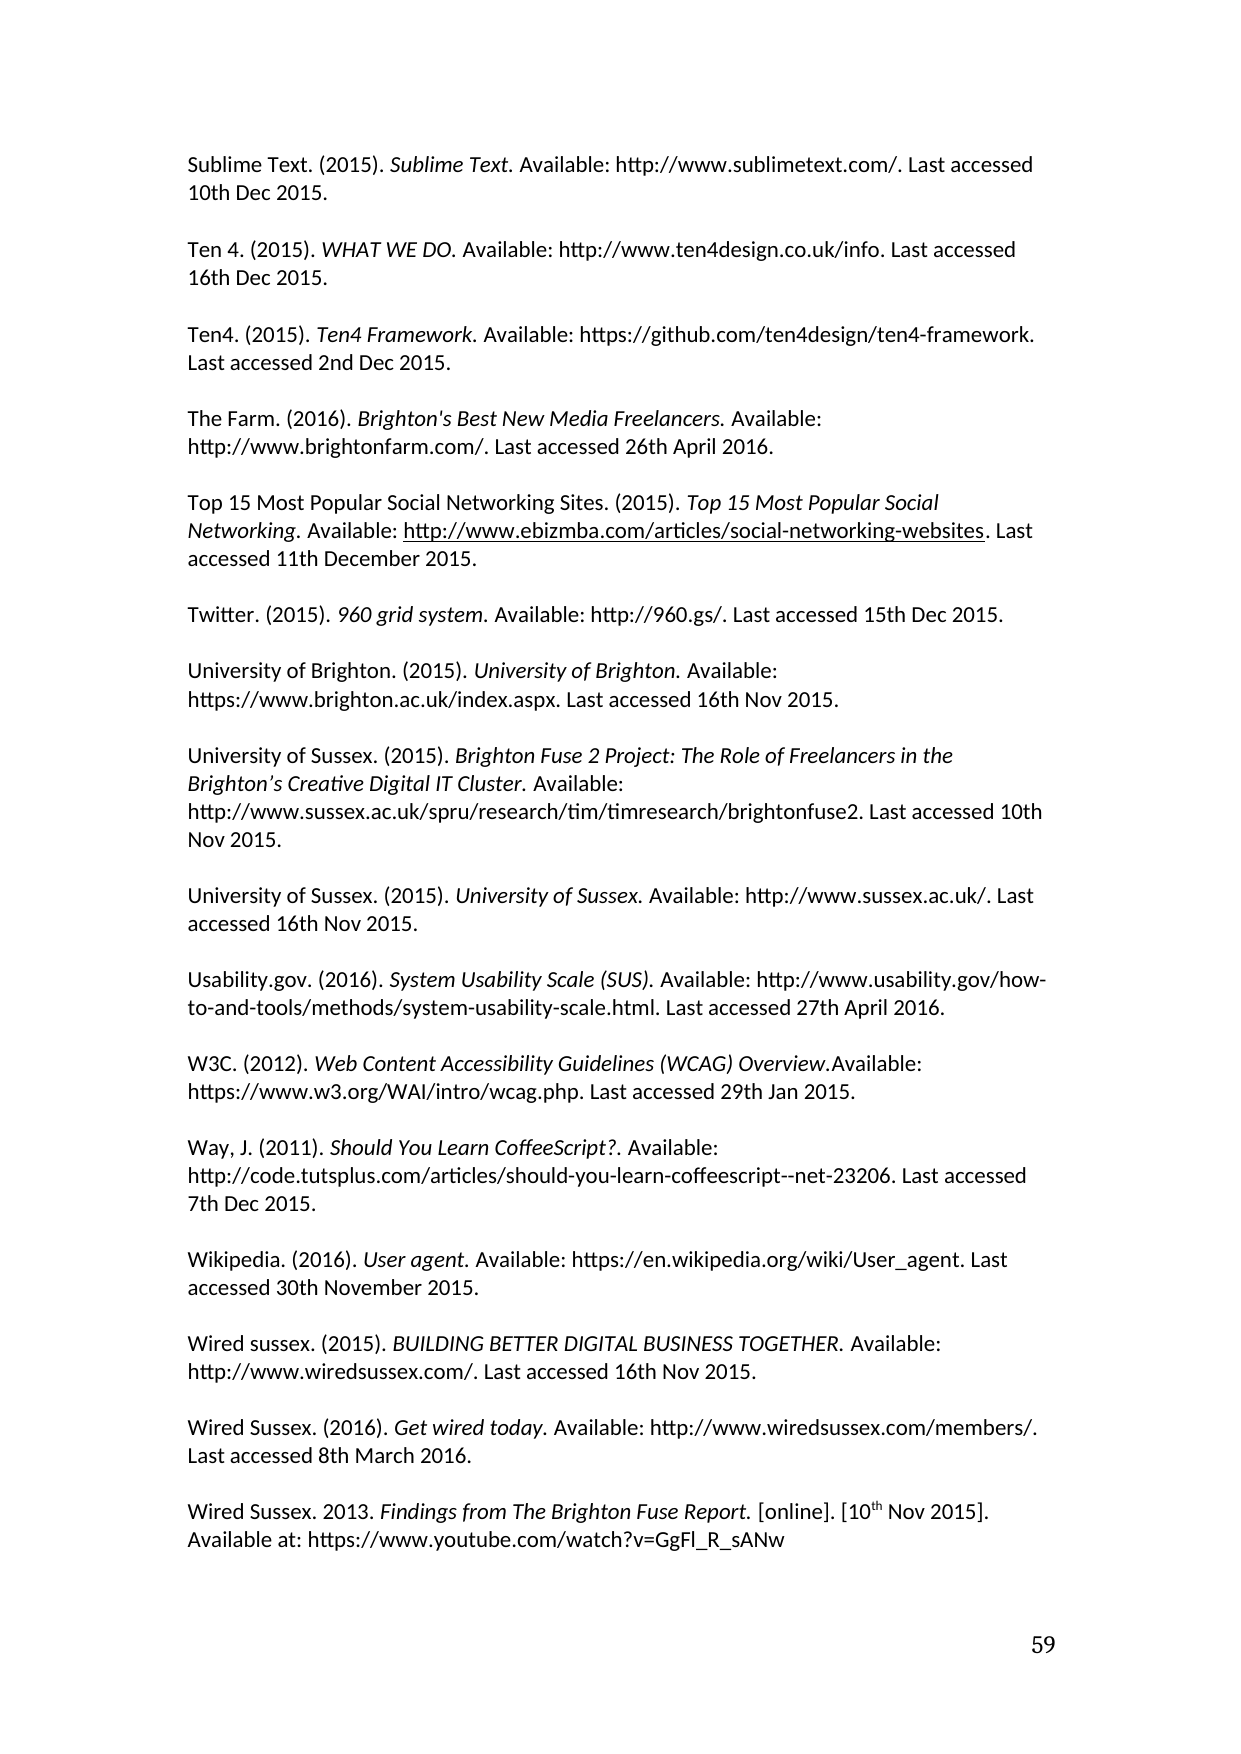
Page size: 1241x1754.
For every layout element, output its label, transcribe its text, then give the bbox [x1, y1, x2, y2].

text Usability.gov. (2016). System Usability Scale (SUS). Available: http://www.usability.gov/how-to-and-tools/methods/system-usability-scale.html. Last accessed 27th April 2016. [187, 965, 1049, 1021]
text Wired sussex. (2015). BUILDING BETTER DIGITAL BUSINESS TOGETHER. Available: http://www.wiredsussex.com/. Last accessed 16th Nov 2015. [187, 1329, 1049, 1385]
text Ten4. (2015). Ten4 Framework. Available: https://github.com/ten4design/ten4-framework. Last accessed 2nd Dec 2015. [187, 320, 1049, 376]
text Twitter. (2015). 960 grid system. Available: http://960.gs/. Last accessed 15th Dec 2015. [187, 601, 1049, 629]
text University of Sussex. (2015). Brighton Fuse 2 Project: The Role of Freelancers in the Brighton’s Creative Digital IT Cluster. Available: http://www.sussex.ac.uk/spru/research/tim/timresearch/brightonfuse2. Last accessed 10th Nov 2015. [187, 741, 1049, 853]
text Sublime Text. (2015). Sublime Text. Available: http://www.sublimetext.com/. Last accessed 10th Dec 2015. [187, 150, 1049, 206]
text Top 15 Most Popular Social Networking Sites. (2015). Top 15 Most Popular Social Networking. Available: http://www.ebizmba.com/articles/social-networking-websites. Last accessed 11th December 2015. [187, 488, 1049, 573]
text Wikipedia. (2016). User agent. Available: https://en.wikipedia.org/wiki/User_agent. Last accessed 30th November 2015. [187, 1245, 1049, 1301]
text Wired Sussex. (2016). Get wired today. Available: http://www.wiredsussex.com/members/. Last accessed 8th March 2016. [187, 1413, 1049, 1469]
text The Farm. (2016). Brighton's Best New Media Freelancers. Available: http://www.brightonfarm.com/. Last accessed 26th April 2016. [187, 404, 1049, 461]
text University of Brighton. (2015). University of Brighton. Available: https://www.brighton.ac.uk/index.aspx. Last accessed 16th Nov 2015. [187, 657, 1049, 713]
text Ten 4. (2015). WHAT WE DO. Available: http://www.ten4design.co.uk/info. Last accessed 16th Dec 2015. [187, 235, 1049, 291]
text Way, J. (2011). Should You Learn CoffeeScript?. Available: http://code.tutsplus.com/articles/should-you-learn-coffeescript--net-23206. Last accessed 7th Dec 2015. [187, 1133, 1049, 1217]
text University of Sussex. (2015). University of Sussex. Available: http://www.sussex.ac.uk/. Last accessed 16th Nov 2015. [187, 881, 1049, 937]
text W3C. (2012). Web Content Accessibility Guidelines (WCAG) Overview.Available: https://www.w3.org/WAI/intro/wcag.php. Last accessed 29th Jan 2015. [187, 1049, 1049, 1105]
text Wired Sussex. 2013. Findings from The Brighton Fuse Report. [online]. [10th Nov 2015]. Available at: https://www.youtube.com/watch?v=GgFl_R_sANw [187, 1497, 1049, 1553]
